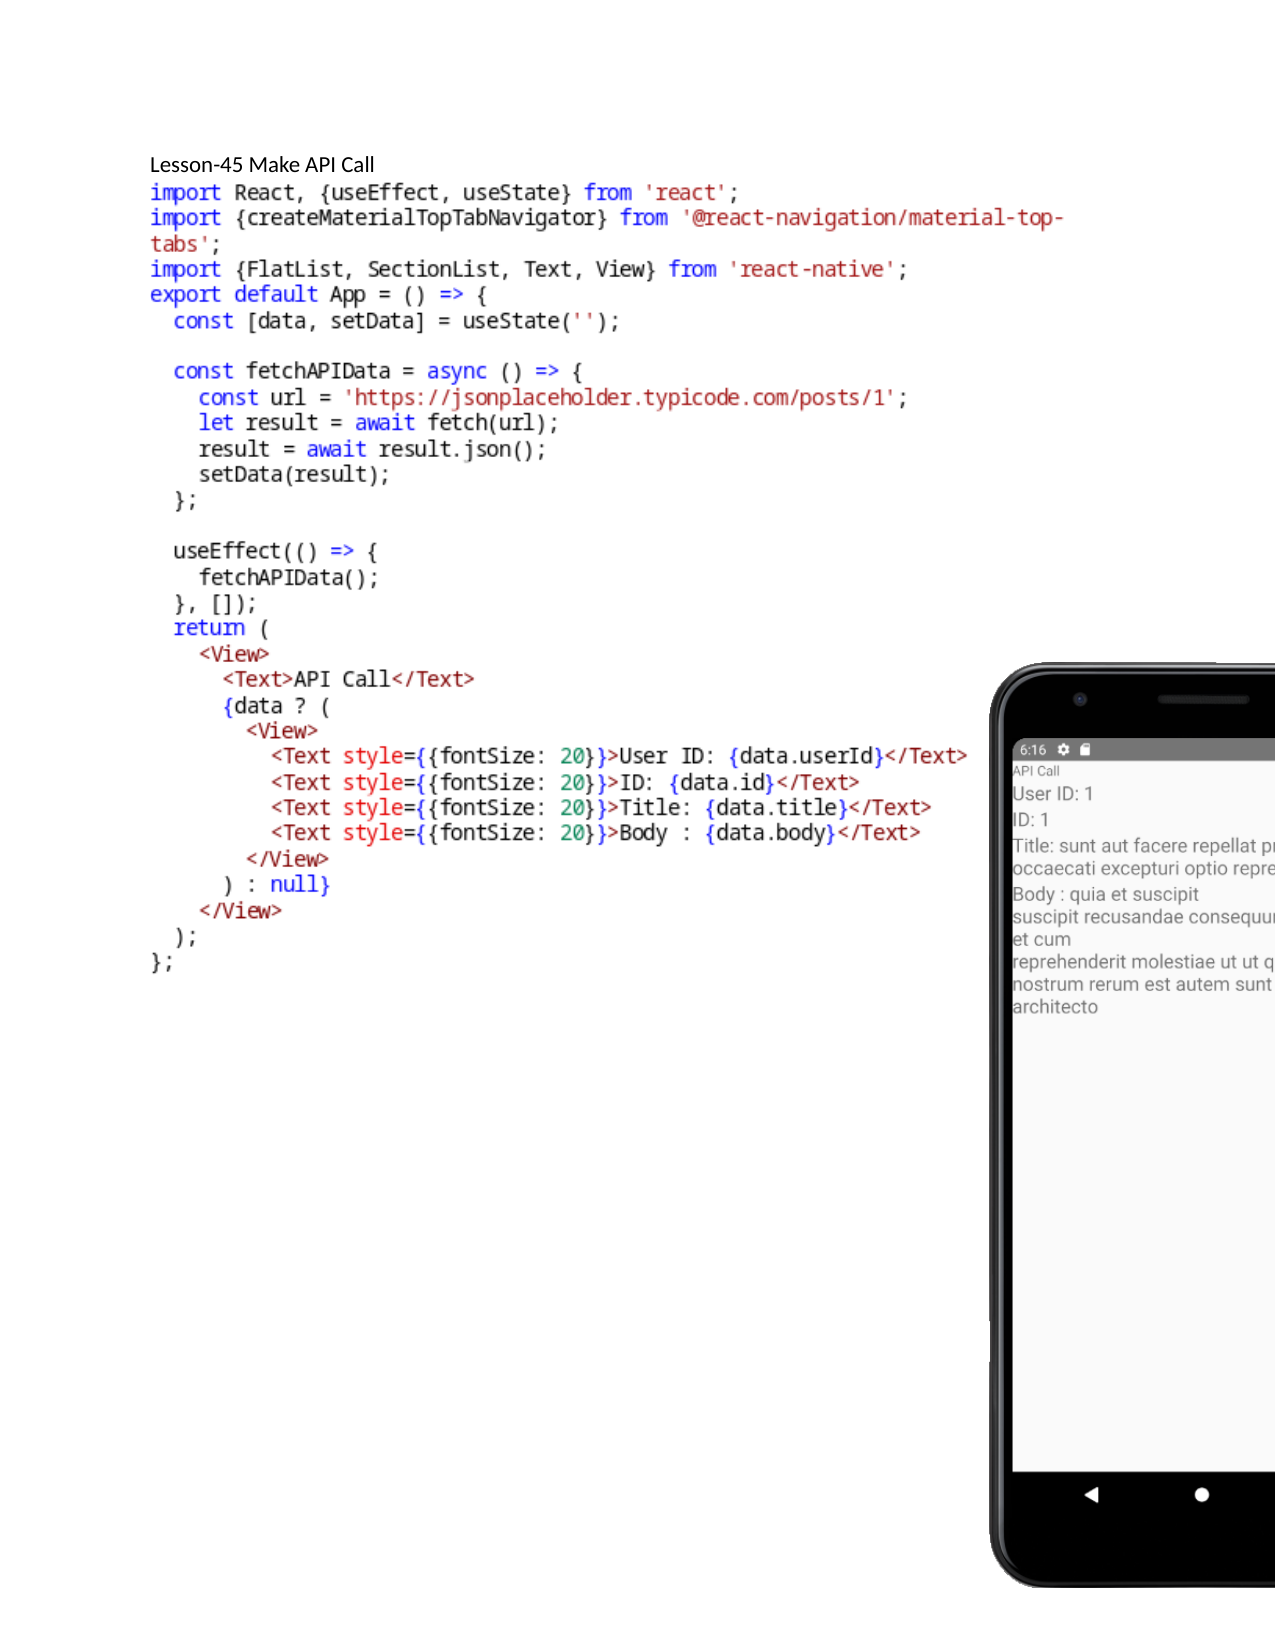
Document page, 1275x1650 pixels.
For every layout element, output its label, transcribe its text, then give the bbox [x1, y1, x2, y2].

text Lesson-45 Make API Call [150, 150, 1125, 178]
picture [989, 662, 1275, 1588]
